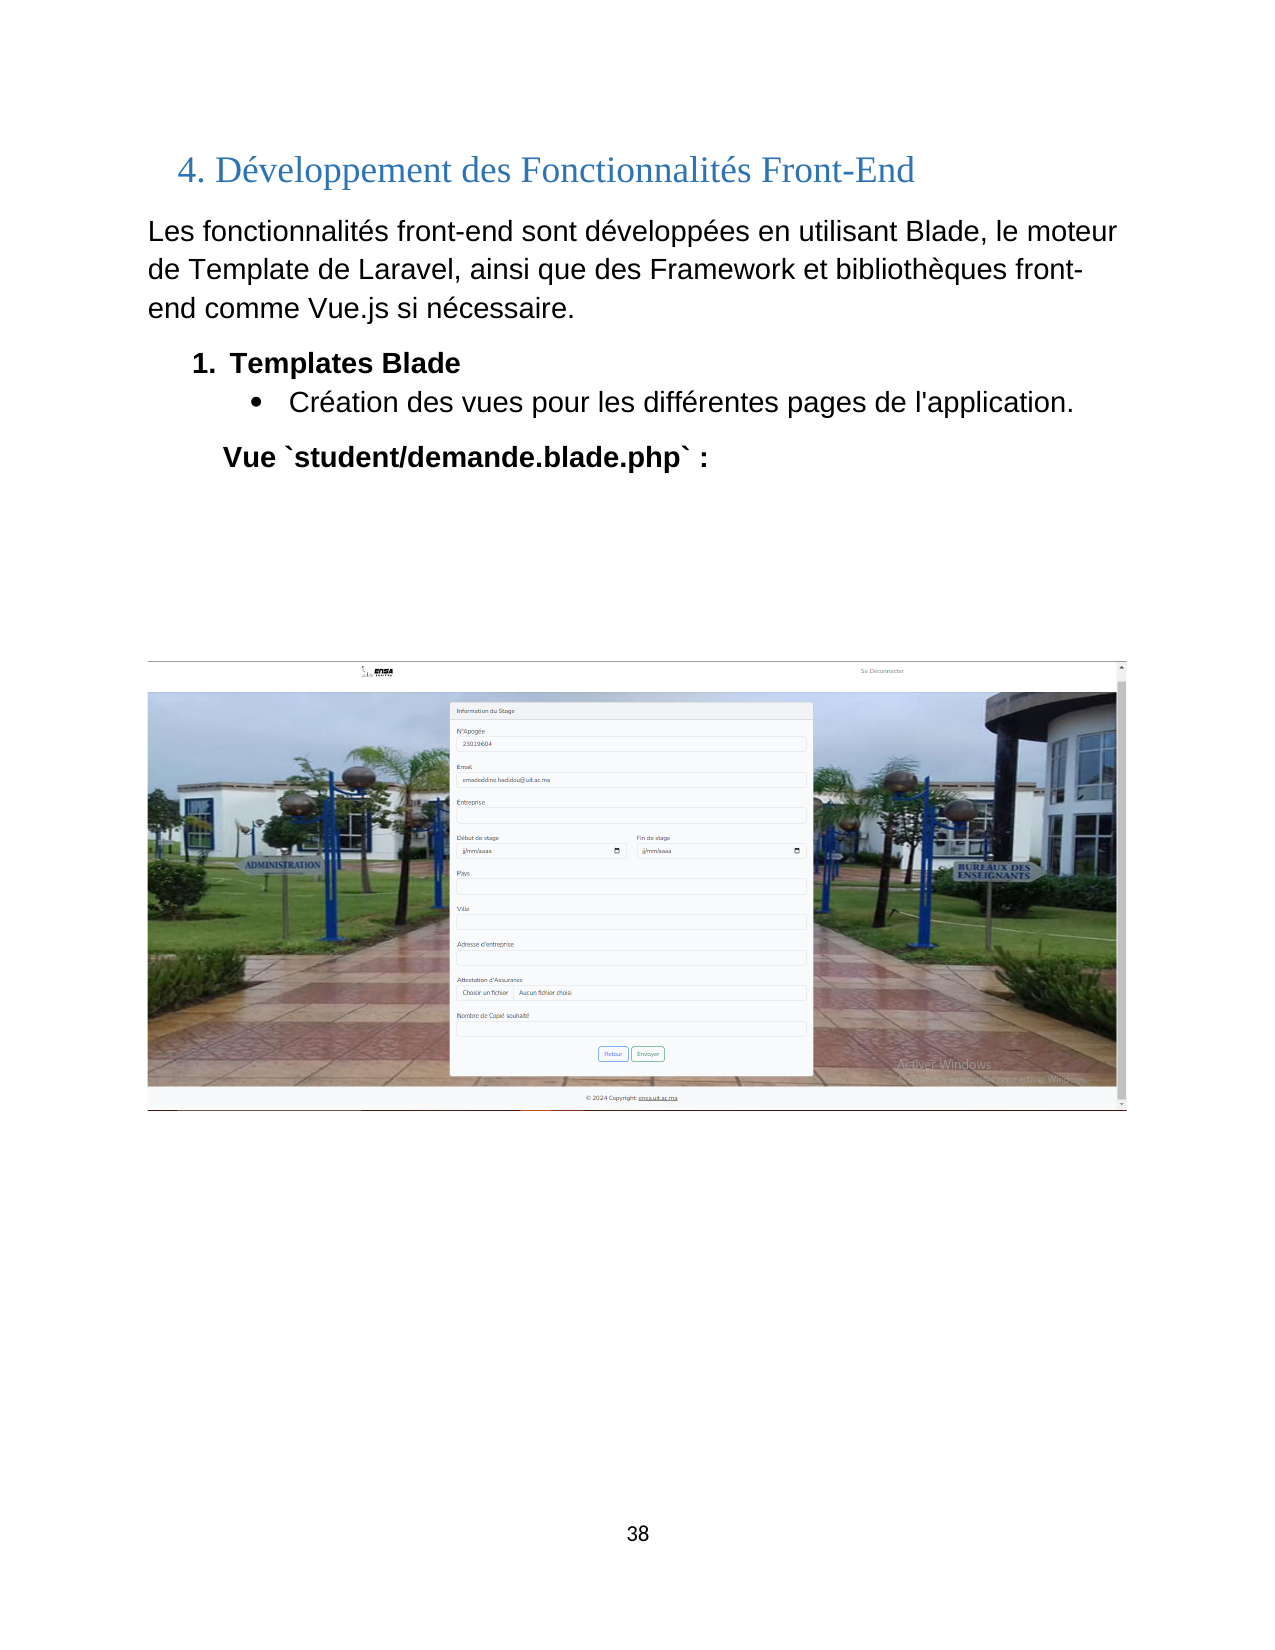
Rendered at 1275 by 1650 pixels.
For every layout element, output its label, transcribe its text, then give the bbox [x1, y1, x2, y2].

list Développement des Fonctionnalités Front-End [177, 148, 1127, 191]
list Templates Blade [192, 346, 1127, 380]
text Les fonctionnalités front-end sont développées en utilisant Blade, le moteur de Template de Laravel, ainsi que des Framework et bibliothèques front-end comme Vue.js si nécessaire. [148, 214, 1127, 324]
picture [147, 661, 1127, 1111]
list Création des vues pour les différentes pages de l'application. [251, 385, 1127, 418]
text Vue `student/demande.blade.php` : [223, 440, 1127, 474]
